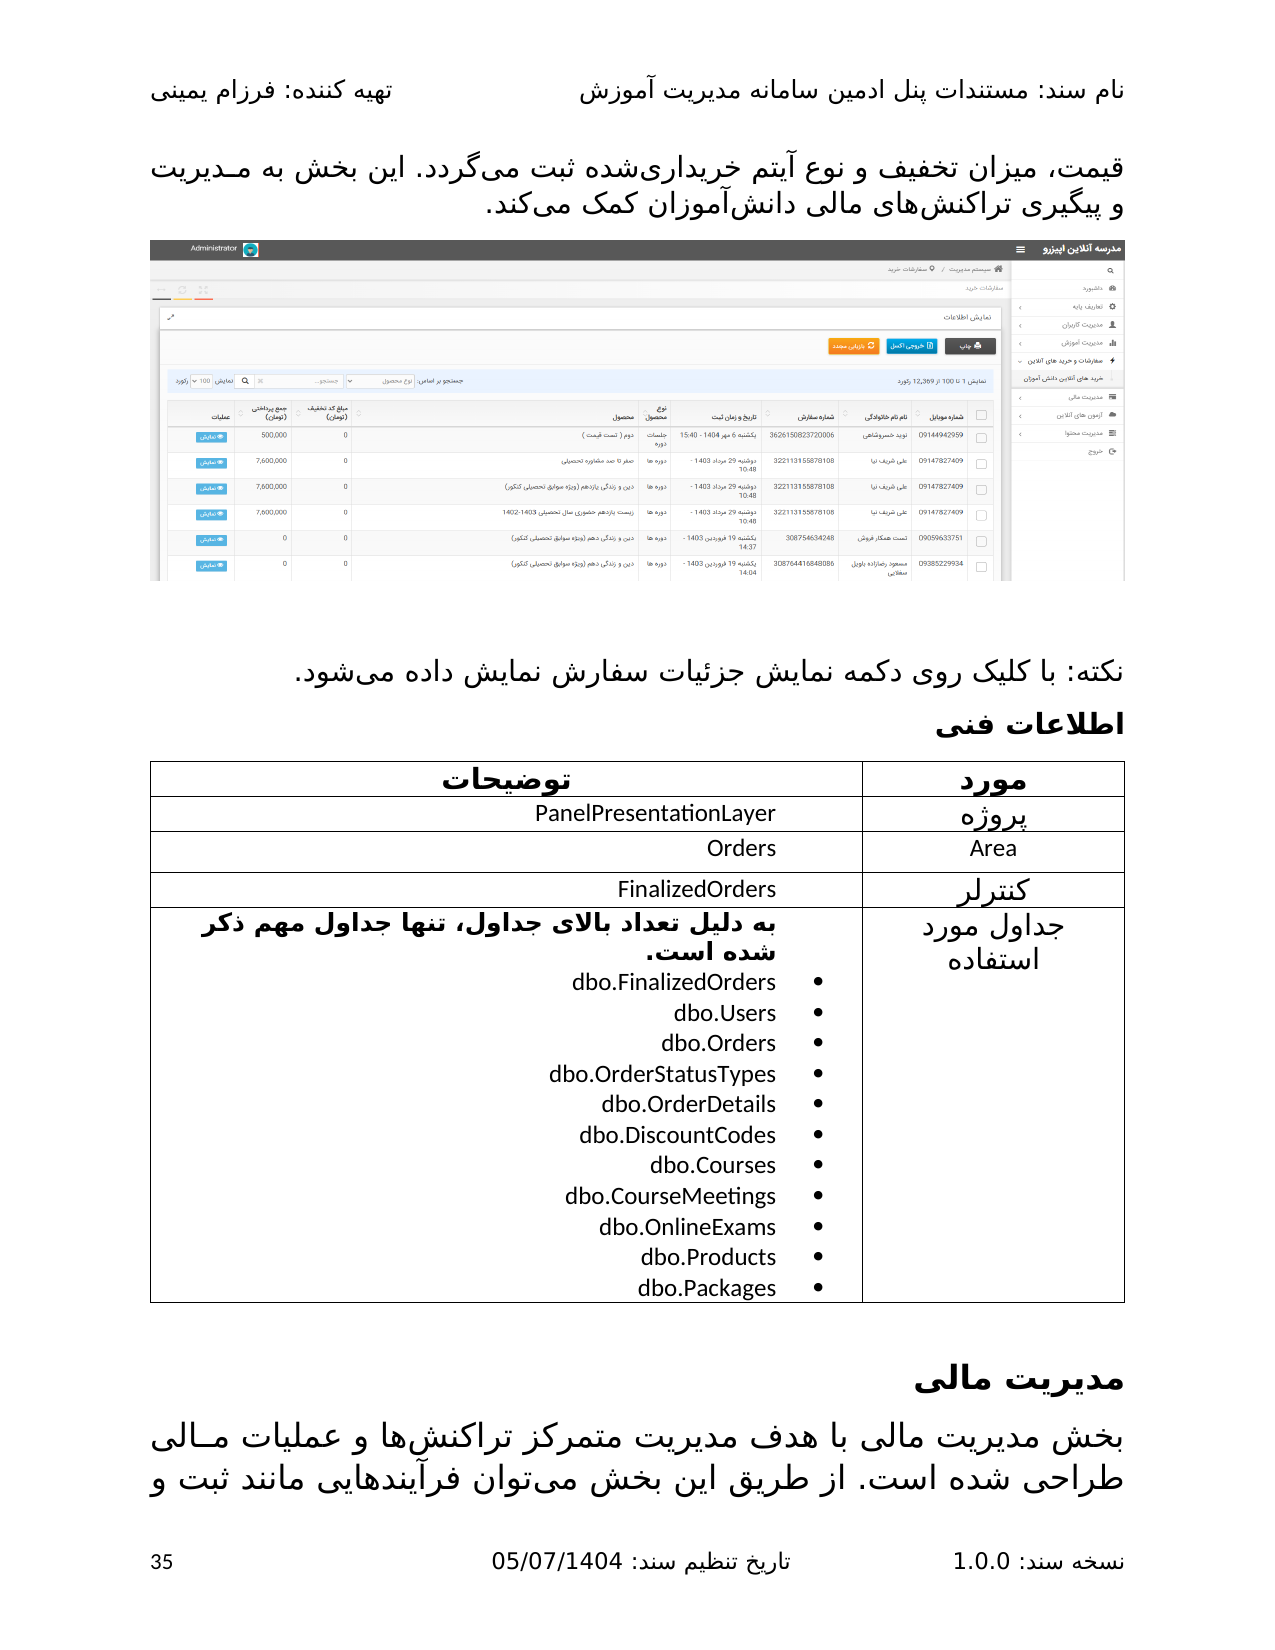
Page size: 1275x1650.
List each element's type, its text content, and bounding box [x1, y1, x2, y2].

table_cell کنترلر [863, 873, 1124, 907]
table_cell جداول مورد استفاده [863, 908, 1124, 1302]
table_header مورد [863, 762, 1124, 796]
text مدیریت مالی [150, 1358, 1125, 1397]
table_cell پروژه [863, 797, 1124, 831]
table_cell PanelPresentationLayer [151, 797, 862, 831]
table_cell FinalizedOrders [151, 873, 862, 907]
table_cell Area [863, 832, 1124, 872]
table_cell Orders [151, 832, 862, 872]
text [150, 150, 1125, 221]
text نکته: با کلیک روی دکمه نمایش جزئیات سفارش نمایش داده می‌شود. [150, 654, 1125, 688]
table_cell به دلیل تعداد بالای جداول، تنها جداول مهم ذکر شده است. dbo.FinalizedOrders dbo.Users dbo.Orders dbo.OrderStatusTypes dbo.OrderDetails dbo.DiscountCodes dbo.Courses dbo.CourseMeetings dbo.OnlineExams dbo.Products dbo.Packages [151, 908, 862, 1302]
picture [150, 240, 1125, 581]
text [150, 1417, 1125, 1498]
text اطلاعات فنی [150, 708, 1125, 742]
table_header توضیحات [151, 762, 862, 796]
